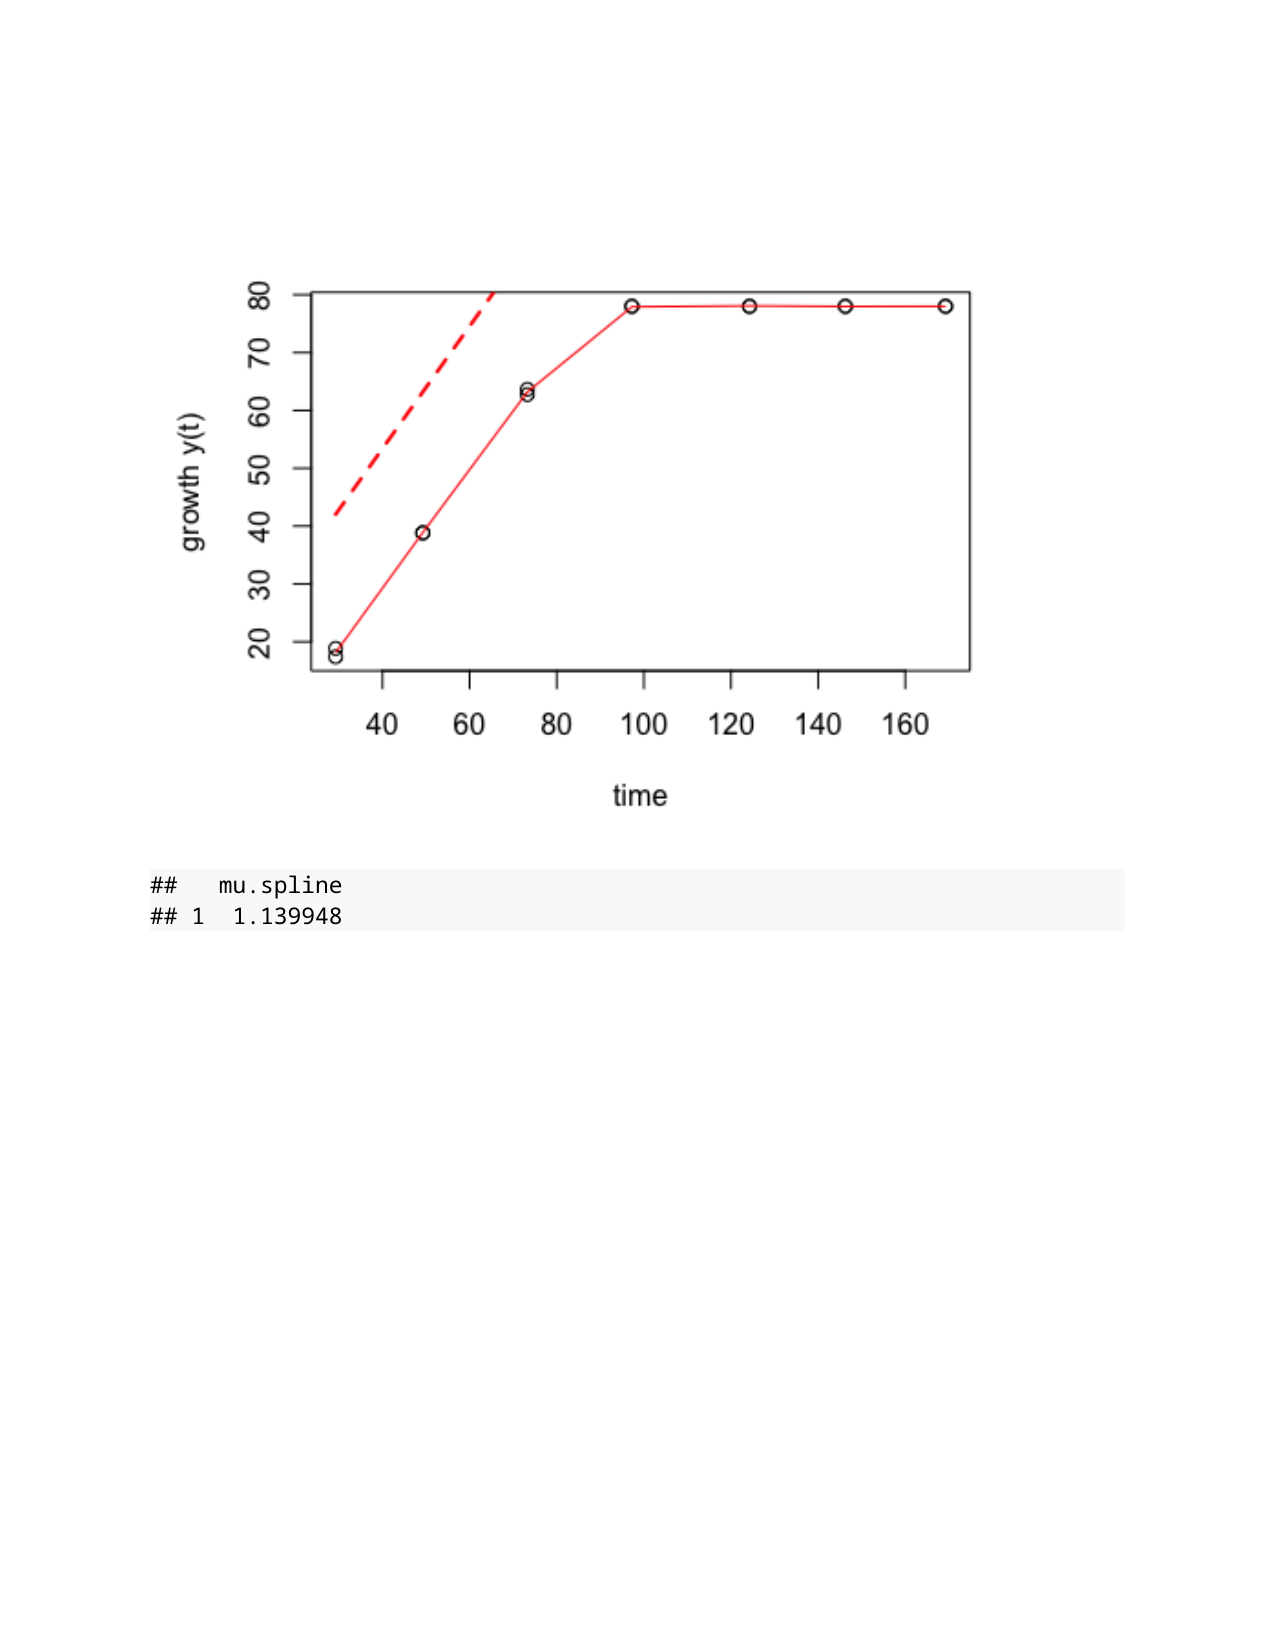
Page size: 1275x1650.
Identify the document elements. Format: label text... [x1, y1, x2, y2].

picture [168, 150, 1044, 850]
text ## mu.spline ## 1 1.139948 [150, 869, 1125, 931]
